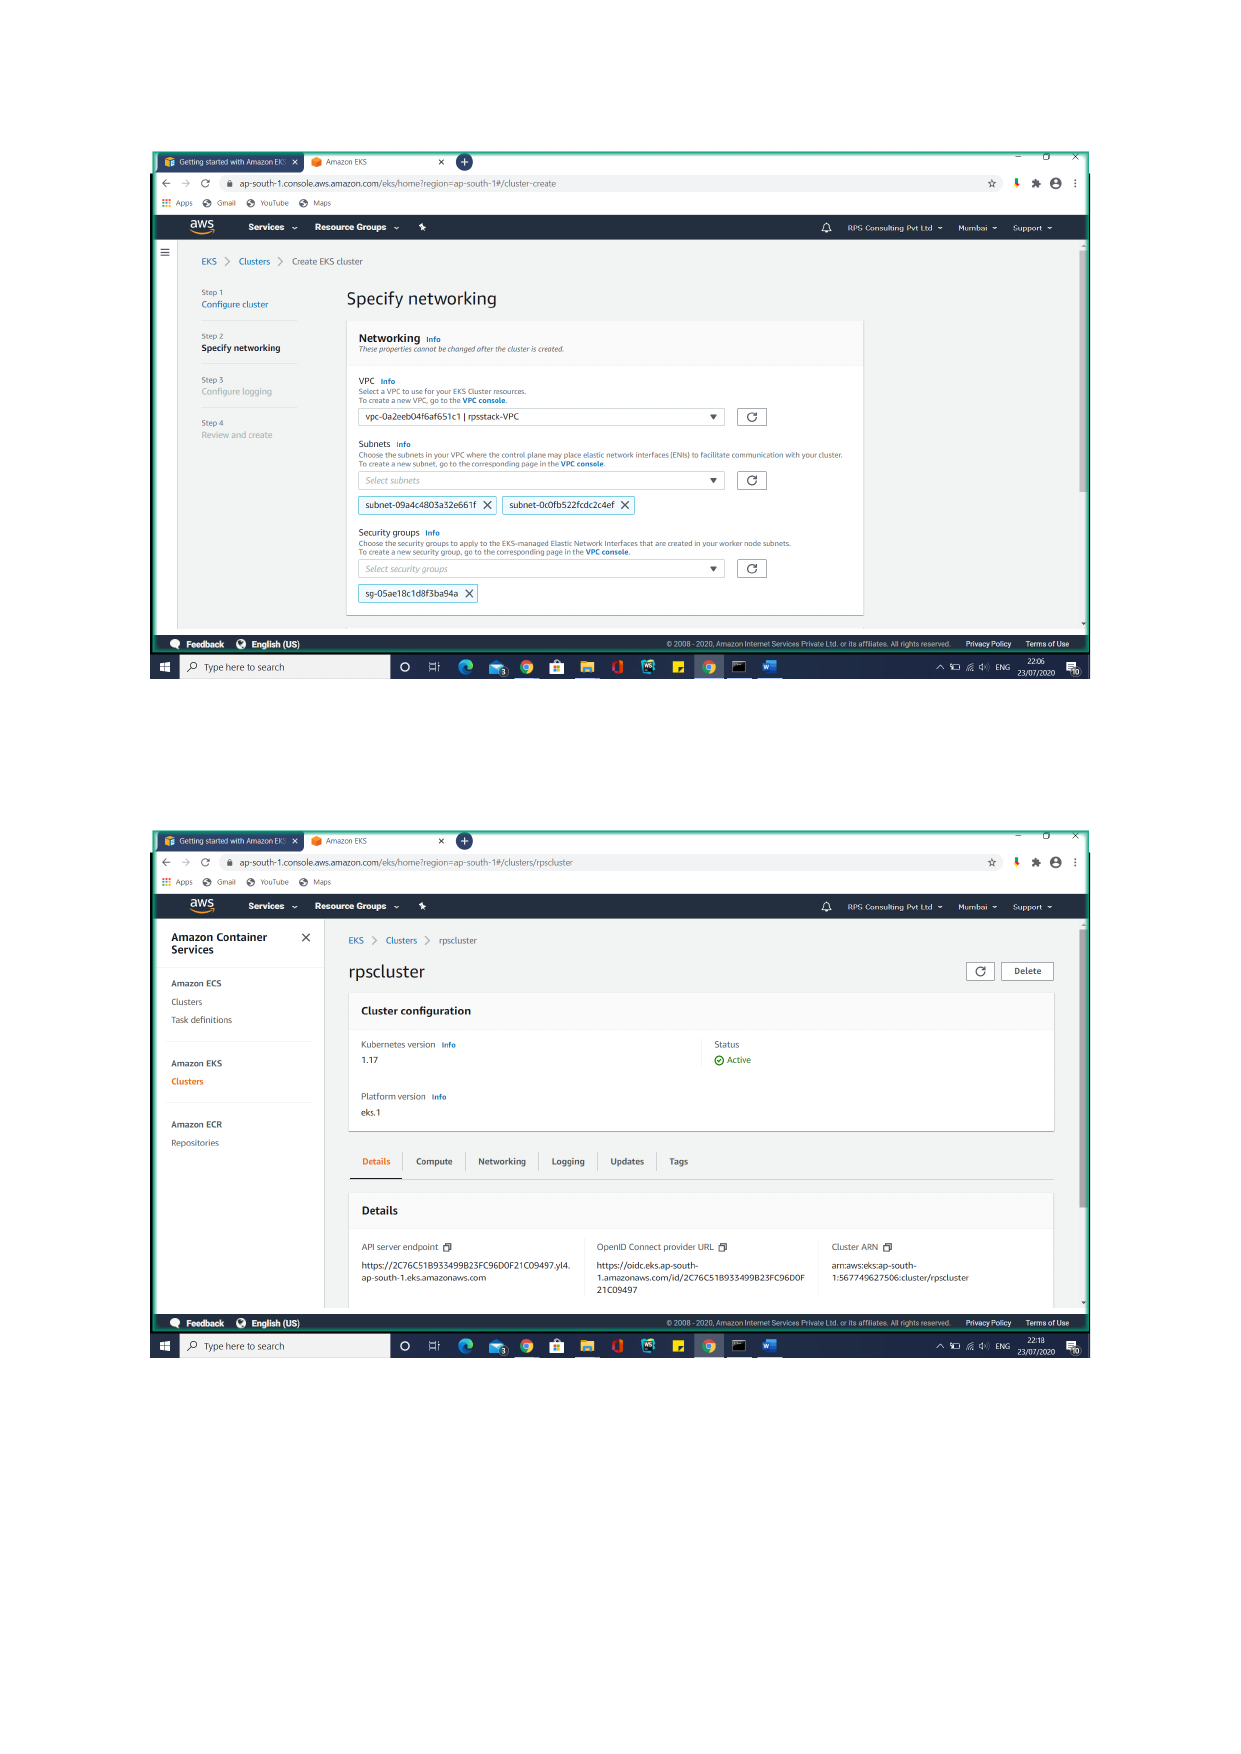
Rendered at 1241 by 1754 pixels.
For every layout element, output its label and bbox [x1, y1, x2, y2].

picture [150, 828, 1091, 1358]
picture [150, 150, 1091, 679]
